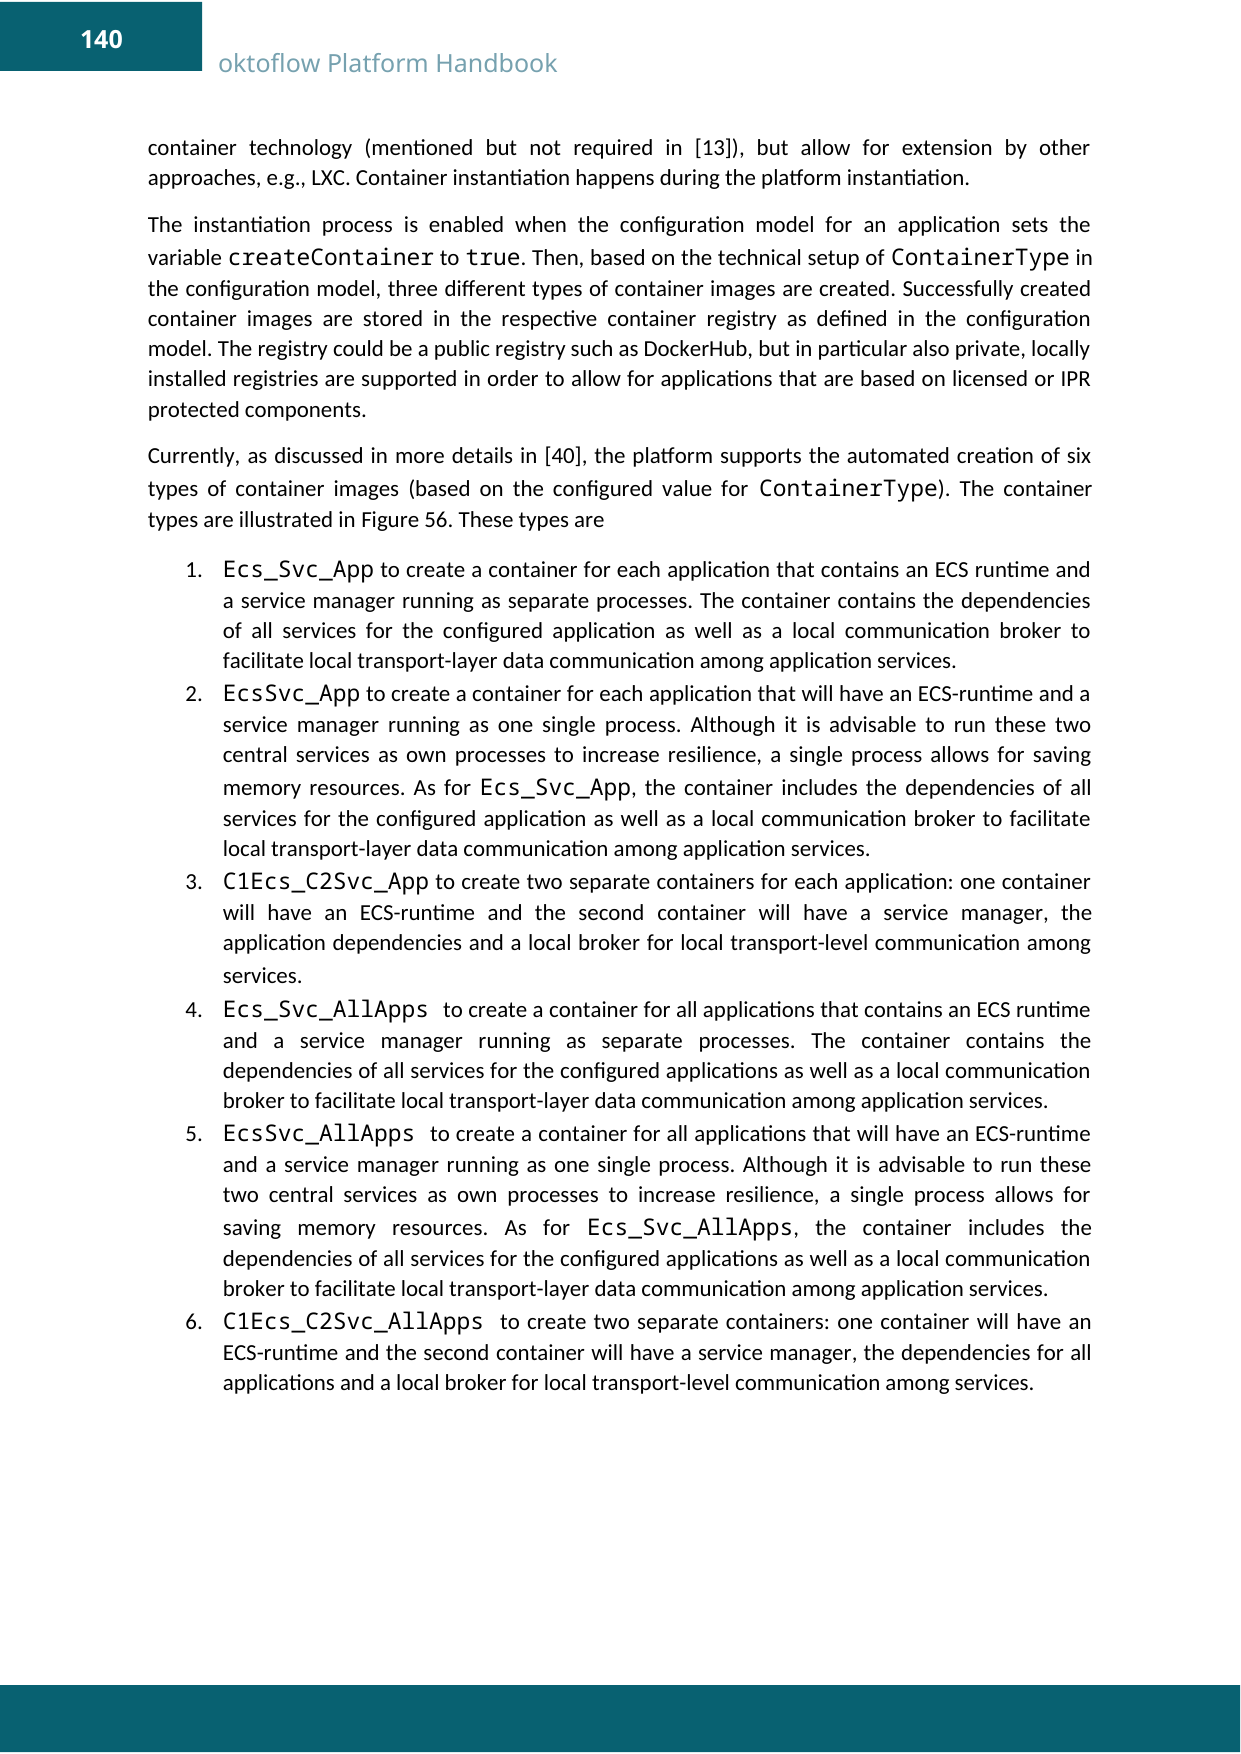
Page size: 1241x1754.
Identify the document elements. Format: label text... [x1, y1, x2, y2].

list EcsSvc_App to create a container for each application that will have an ECS-runtime and a service manager running as one single process. Although it is advisable to run these two central services as own processes to increase resilience, a single process allows for saving memory resources. As for Ecs_Svc_App, the container includes the dependencies of all services for the configured application as well as a local communication broker to facilitate local transport-layer data communication among application services. [185, 677, 1093, 862]
text The instantiation process is enabled when the configuration model for an application sets the variable createContainer to true. Then, based on the technical setup of ContainerType in the configuration model, three different types of container images are created. Successfully created container images are stored in the respective container registry as defined in the configuration model. The registry could be a public registry such as DockerHub, but in particular also private, locally installed registries are supported in order to allow for applications that are based on licensed or IPR protected components. [148, 210, 1093, 423]
list Ecs_Svc_App to create a container for each application that contains an ECS runtime and a service manager running as separate processes. The container contains the dependencies of all services for the configured application as well as a local communication broker to facilitate local transport-layer data communication among application services. [185, 552, 1093, 674]
list C1Ecs_C2Svc_AllApps to create two separate containers: one container will have an ECS-runtime and the second container will have a service manager, the dependencies for all applications and a local broker for local transport-level communication among services. [185, 1304, 1093, 1396]
list EcsSvc_AllApps to create a container for all applications that will have an ECS-runtime and a service manager running as one single process. Although it is advisable to run these two central services as own processes to increase resilience, a single process allows for saving memory resources. As for Ecs_Svc_AllApps, the container includes the dependencies of all services for the configured applications as well as a local communication broker to facilitate local transport-layer data communication among application services. [185, 1117, 1093, 1302]
list Ecs_Svc_AllApps to create a container for all applications that contains an ECS runtime and a service manager running as separate processes. The container contains the dependencies of all services for the configured applications as well as a local communication broker to facilitate local transport-layer data communication among application services. [185, 992, 1093, 1114]
list C1Ecs_C2Svc_App to create two separate containers for each application: one container will have an ECS-runtime and the second container will have a service manager, the application dependencies and a local broker for local transport-level communication among services. [185, 864, 1093, 990]
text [148, 133, 1093, 191]
text Currently, as discussed in more details in [40], the platform supports the automated creation of six types of container images (based on the configured value for ContainerType). The container types are illustrated in Figure 56. These types are [148, 442, 1093, 534]
